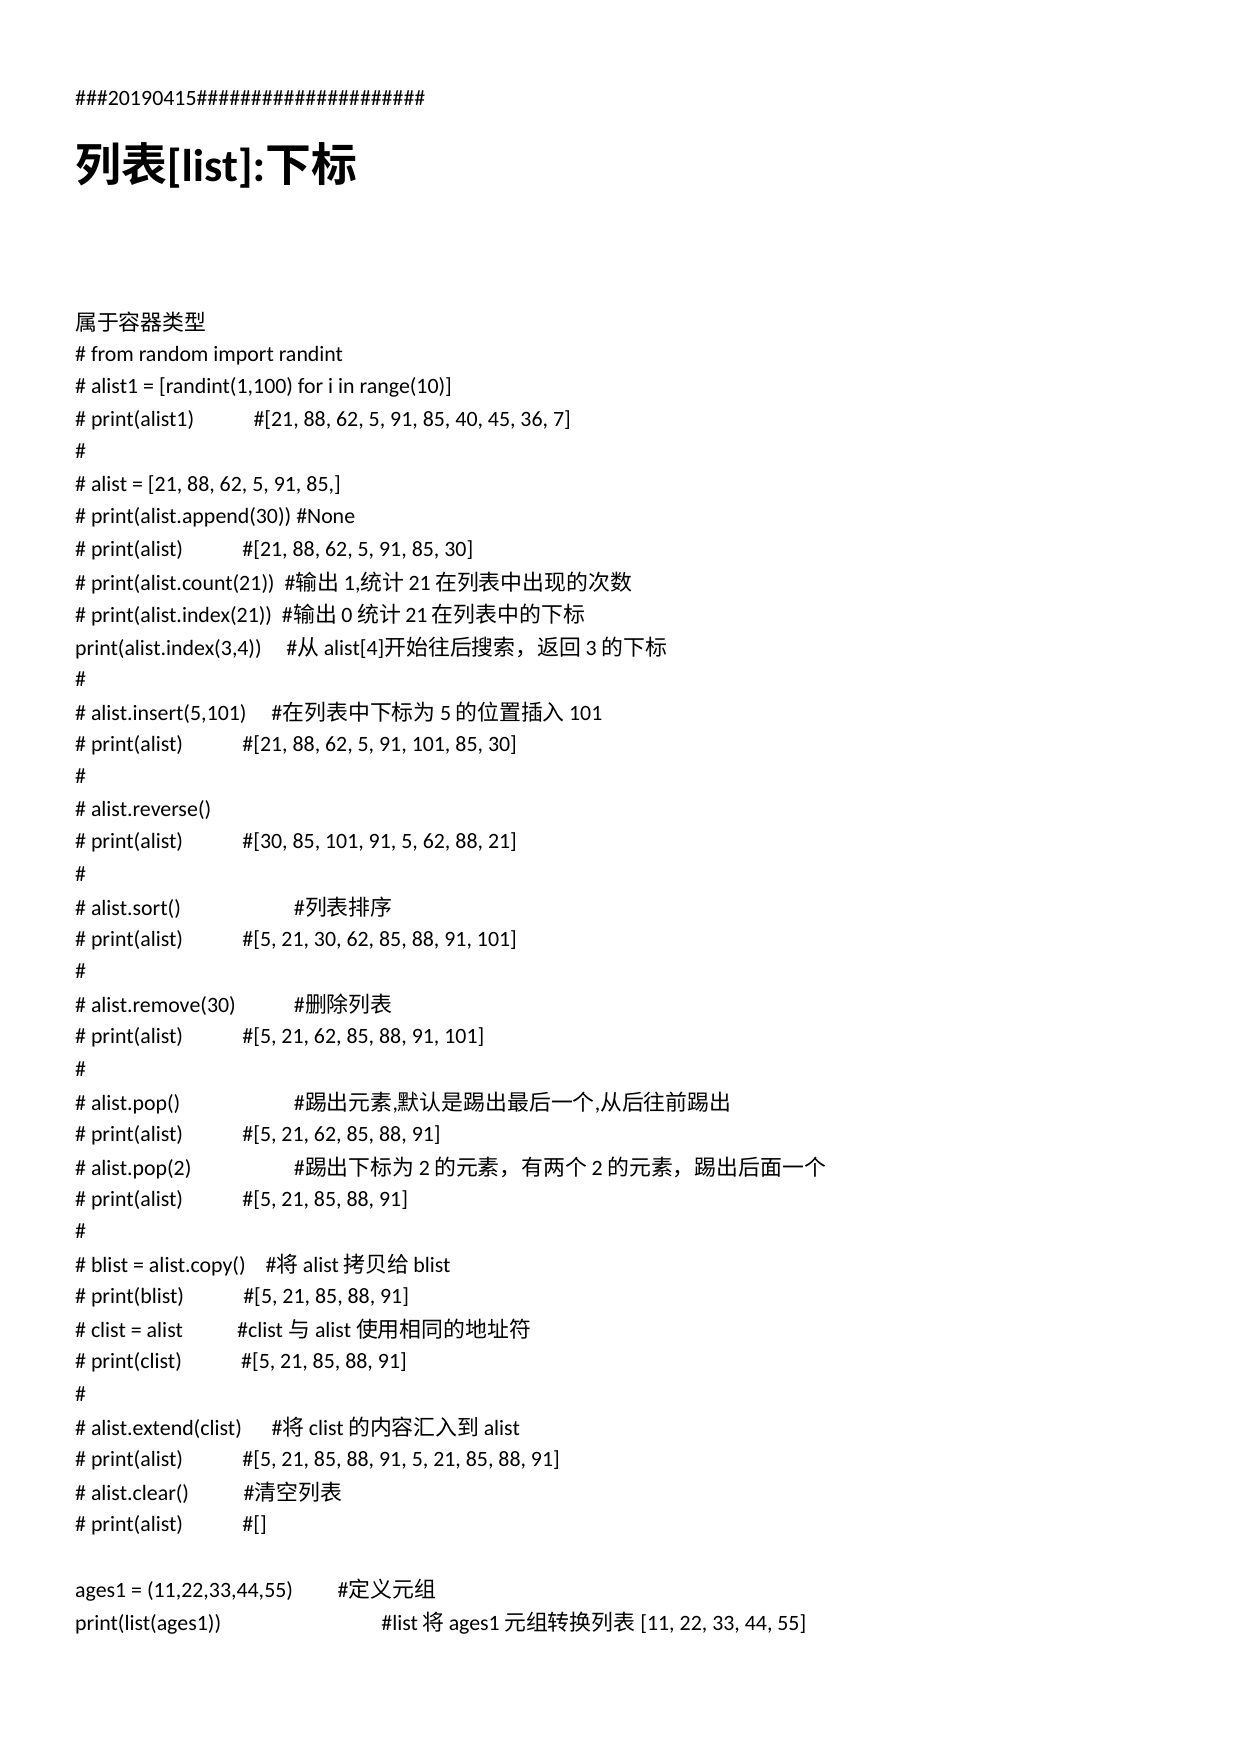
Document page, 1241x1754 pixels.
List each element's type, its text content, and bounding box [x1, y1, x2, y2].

text # blist = alist.copy() #将alist拷贝给blist [75, 1247, 1165, 1279]
text # print(alist) #[5, 21, 85, 88, 91, 5, 21, 85, 88, 91] [75, 1442, 1165, 1474]
text # alist.pop() #踢出元素,默认是踢出最后一个,从后往前踢出 [75, 1084, 1165, 1117]
text # [75, 954, 1165, 987]
text # print(alist) #[5, 21, 30, 62, 85, 88, 91, 101] [75, 922, 1165, 954]
text # print(alist.count(21)) #输出1,统计21在列表中出现的次数 [75, 564, 1165, 597]
text # [75, 759, 1165, 792]
text # [75, 662, 1165, 694]
text # print(alist1) #[21, 88, 62, 5, 91, 85, 40, 45, 36, 7] [75, 402, 1165, 434]
text # print(alist.index(21)) #输出0 统计21在列表中的下标 [75, 597, 1165, 629]
text # print(clist) #[5, 21, 85, 88, 91] [75, 1344, 1165, 1377]
text # print(alist) #[5, 21, 85, 88, 91] [75, 1182, 1165, 1214]
text # [75, 1052, 1165, 1084]
text ###20190415##################### [75, 81, 1165, 113]
text # alist.insert(5,101) #在列表中下标为5的位置插入101 [75, 694, 1165, 727]
subtitle 列表[list]:下标 [75, 113, 1165, 211]
text # [75, 1377, 1165, 1409]
text # alist.sort() #列表排序 [75, 889, 1165, 922]
text print(alist.index(3,4)) #从alist[4]开始往后搜索，返回3的下标 [75, 629, 1165, 662]
text # alist1 = [randint(1,100) for i in range(10)] [75, 369, 1165, 402]
text # alist.pop(2) #踢出下标为2的元素，有两个2的元素，踢出后面一个 [75, 1149, 1165, 1182]
text # print(alist) #[5, 21, 62, 85, 88, 91] [75, 1117, 1165, 1149]
text # from random import randint [75, 337, 1165, 369]
text # [75, 1214, 1165, 1247]
text # print(alist) #[21, 88, 62, 5, 91, 101, 85, 30] [75, 727, 1165, 759]
text # alist.clear() #清空列表 [75, 1474, 1165, 1507]
text ages1 = (11,22,33,44,55) #定义元组 [75, 1572, 1165, 1604]
text # print(alist.append(30)) #None [75, 499, 1165, 532]
text # print(alist) #[21, 88, 62, 5, 91, 85, 30] [75, 532, 1165, 564]
text # alist.remove(30) #删除列表 [75, 987, 1165, 1019]
text # print(alist) #[] [75, 1507, 1165, 1539]
text # clist = alist #clist 与 alist 使用相同的地址符 [75, 1312, 1165, 1344]
text 属于容器类型 [75, 304, 1165, 337]
text # alist = [21, 88, 62, 5, 91, 85,] [75, 467, 1165, 499]
text # [75, 434, 1165, 467]
text # alist.reverse() [75, 792, 1165, 824]
text print(list(ages1)) #list将ages1元组转换列表 [11, 22, 33, 44, 55] [75, 1604, 1165, 1637]
text # print(alist) #[30, 85, 101, 91, 5, 62, 88, 21] [75, 824, 1165, 857]
text # print(blist) #[5, 21, 85, 88, 91] [75, 1279, 1165, 1312]
text # [75, 857, 1165, 889]
text # alist.extend(clist) #将clist的内容汇入到alist [75, 1409, 1165, 1442]
text # print(alist) #[5, 21, 62, 85, 88, 91, 101] [75, 1019, 1165, 1052]
